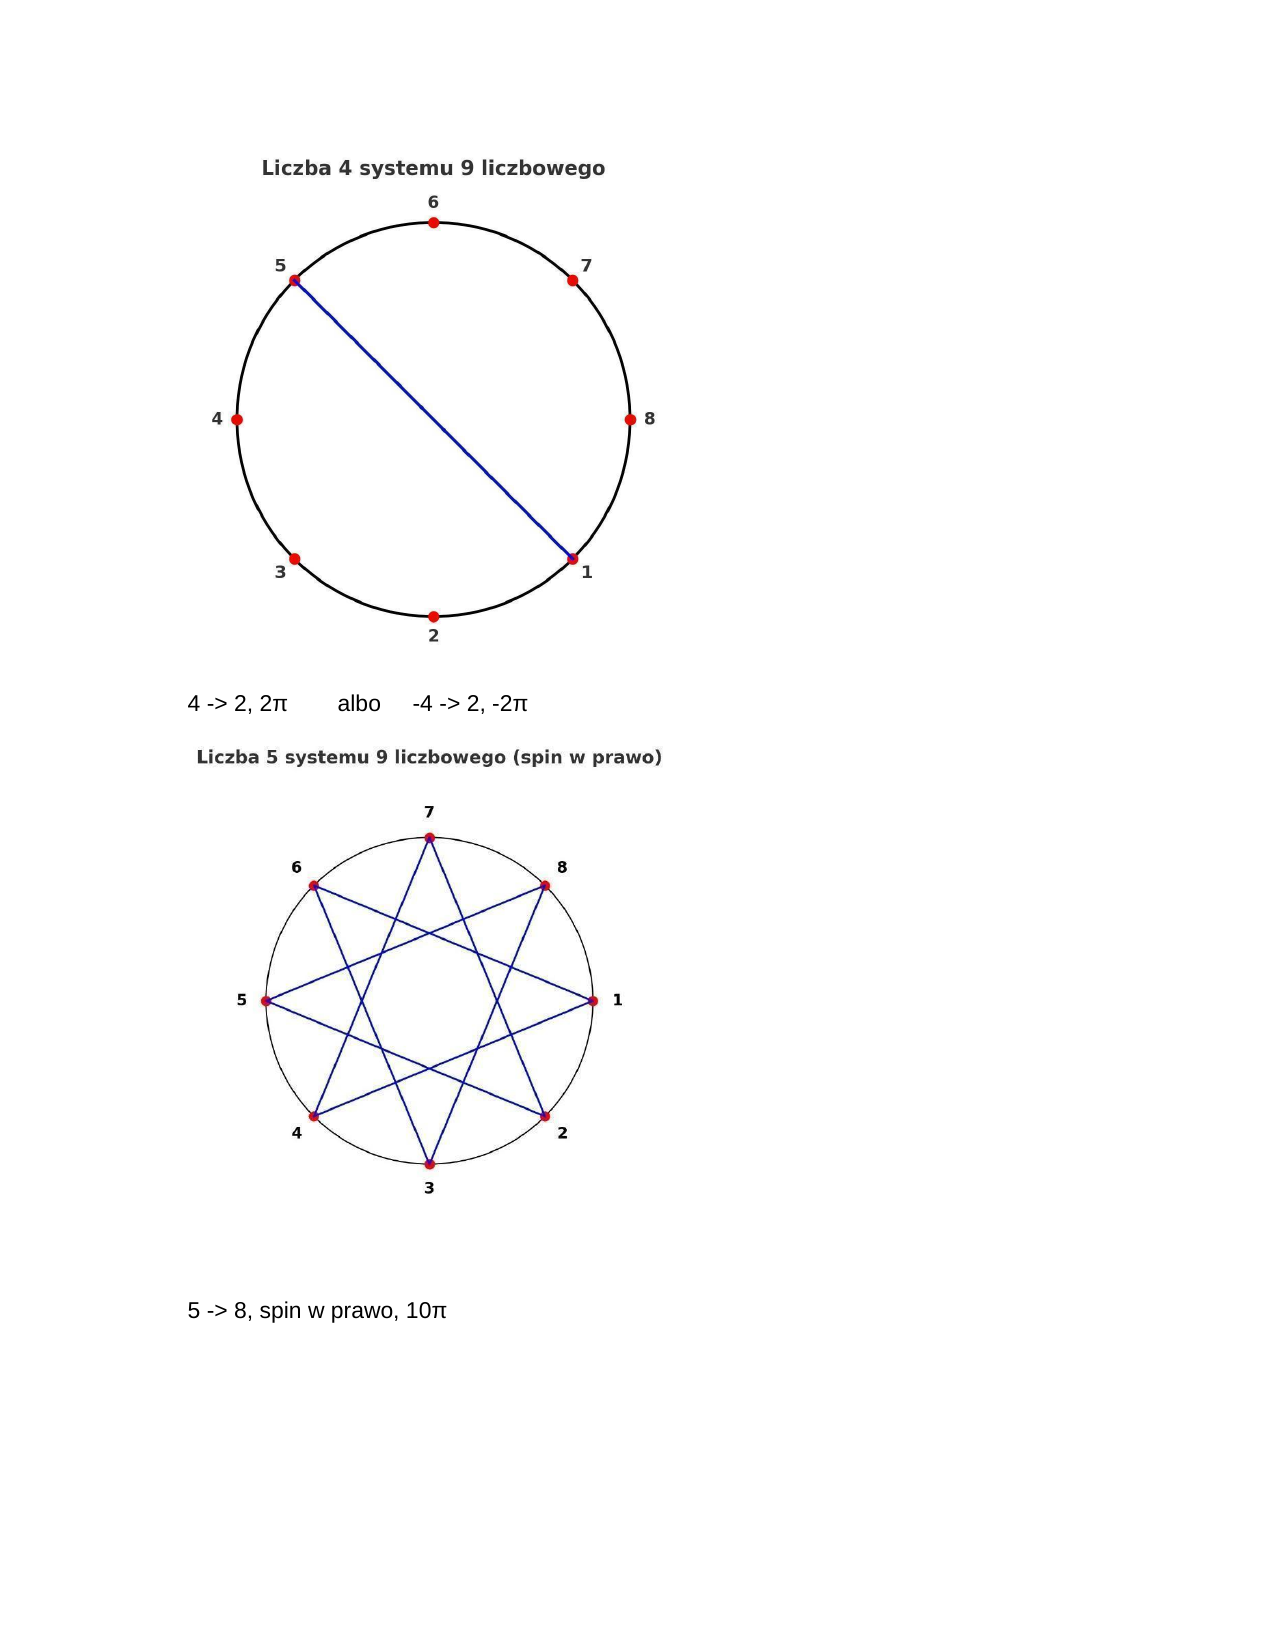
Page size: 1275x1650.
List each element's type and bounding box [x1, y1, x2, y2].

picture [187, 741, 671, 1222]
picture [187, 150, 679, 666]
